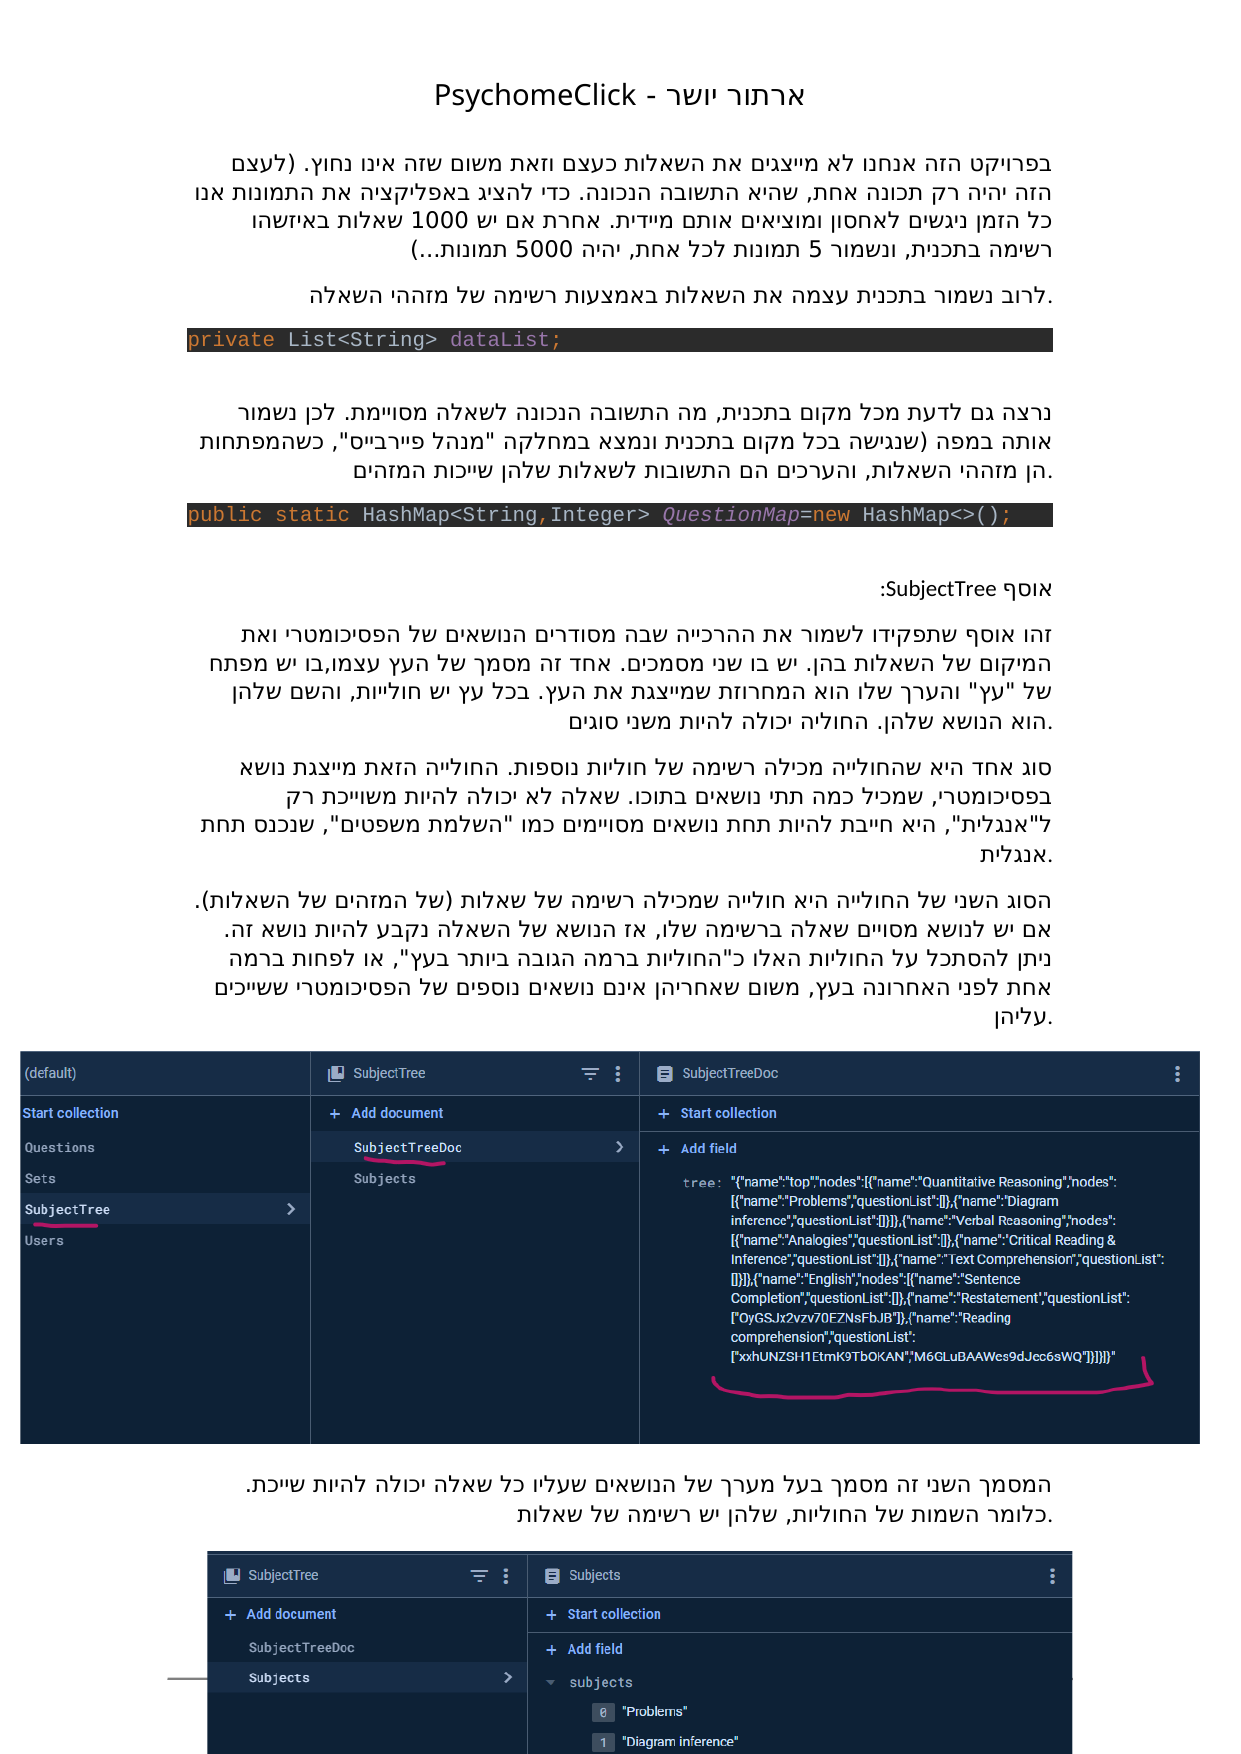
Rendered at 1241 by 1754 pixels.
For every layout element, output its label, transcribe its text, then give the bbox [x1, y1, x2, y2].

text הסוג השני של החולייה היא חולייה שמכילה רשימה של שאלות (של המזהים של השאלות). אם יש לנושא מסויים שאלה ברשימה שלו, אז הנושא של השאלה נקבע להיות נושא זה. ניתן להסתכל על החוליות האלו כ"החוליות ברמה הגובה ביותר בעץ", או לפחות ברמה אחת לפני האחרונה בעץ, משום שאחריהן אינם נושאים נוספים של הפסיכומטרי ששייכים עליהן. [187, 887, 1053, 1031]
text המסמך השני זה מסמך בעל מערך של הנושאים שעליו כל שאלה יכולה להיות שייכת. כלומר השמות של החוליות, שלהן יש רשימה של שאלות. [187, 1471, 1053, 1528]
text בפרויקט הזה אנחנו לא מייצגים את השאלות כעצם וזאת משום שזה אינו נחוץ. (לעצם הזה יהיה רק תכונה אחת, שהיא התשובה הנכונה. כדי להציג באפליקציה את התמונות אנו כל הזמן ניגשים לאחסון ומוציאים אותם מיידית. אחרת אם יש 1000 שאלות באיזשהו רשימה בתכנית, ונשמור 5 תמונות לכל אחת, יהיה 5000 תמונות...) [187, 150, 1053, 263]
picture [20, 1051, 1200, 1444]
text נרצה גם לדעת מכל מקום בתכנית, מה התשובה הנכונה לשאלה מסויימת. לכן נשמור אותה במפה (שנגישה בכל מקום בתכנית ונמצא במחלקה "מנהל פיירבייס", כשהמפתחות הן מזההי השאלות, והערכים הם התשובות לשאלות שלהן שייכות המזהים. [187, 399, 1053, 485]
text לרוב נשמור בתכנית עצמה את השאלות באמצעות רשימה של מזההי השאלה. [187, 282, 1053, 310]
text סוג אחד היא שהחולייה מכילה רשימה של חוליות נוספות. החולייה הזאת מייצגת נושא בפסיכומטרי, שמכיל כמה תתי נושאים בתוכו. שאלה לא יכולה להיות משוייכת רק ל"אנגלית", היא חייבת להיות תחת נושאים מסויימים כמו "השלמת משפטים", שנכנס תחת אנגלית. [187, 754, 1053, 868]
text private List<String> dataList; [187, 328, 1053, 352]
text זהו אוסף שתפקידו לשמור את ההרכייה שבה מסודרים הנושאים של הפסיכומטרי ואת המיקום של השאלות בהן. יש בו שני מסמכים. אחד זה מסמך של העץ עצמו,בו יש מפתח של "עץ" והערך שלו הוא המחרוזת שמייצגת את העץ. בכל עץ יש חולייות, והשם שלהן הוא הנושא שלהן. החוליה יכולה להיות משני סוגים. [187, 621, 1053, 735]
text public static HashMap<String,Integer> QuestionMap=new HashMap<>(); [187, 503, 1053, 527]
text :SubjectTree אוסף [187, 574, 1053, 602]
picture [207, 1551, 1073, 1754]
